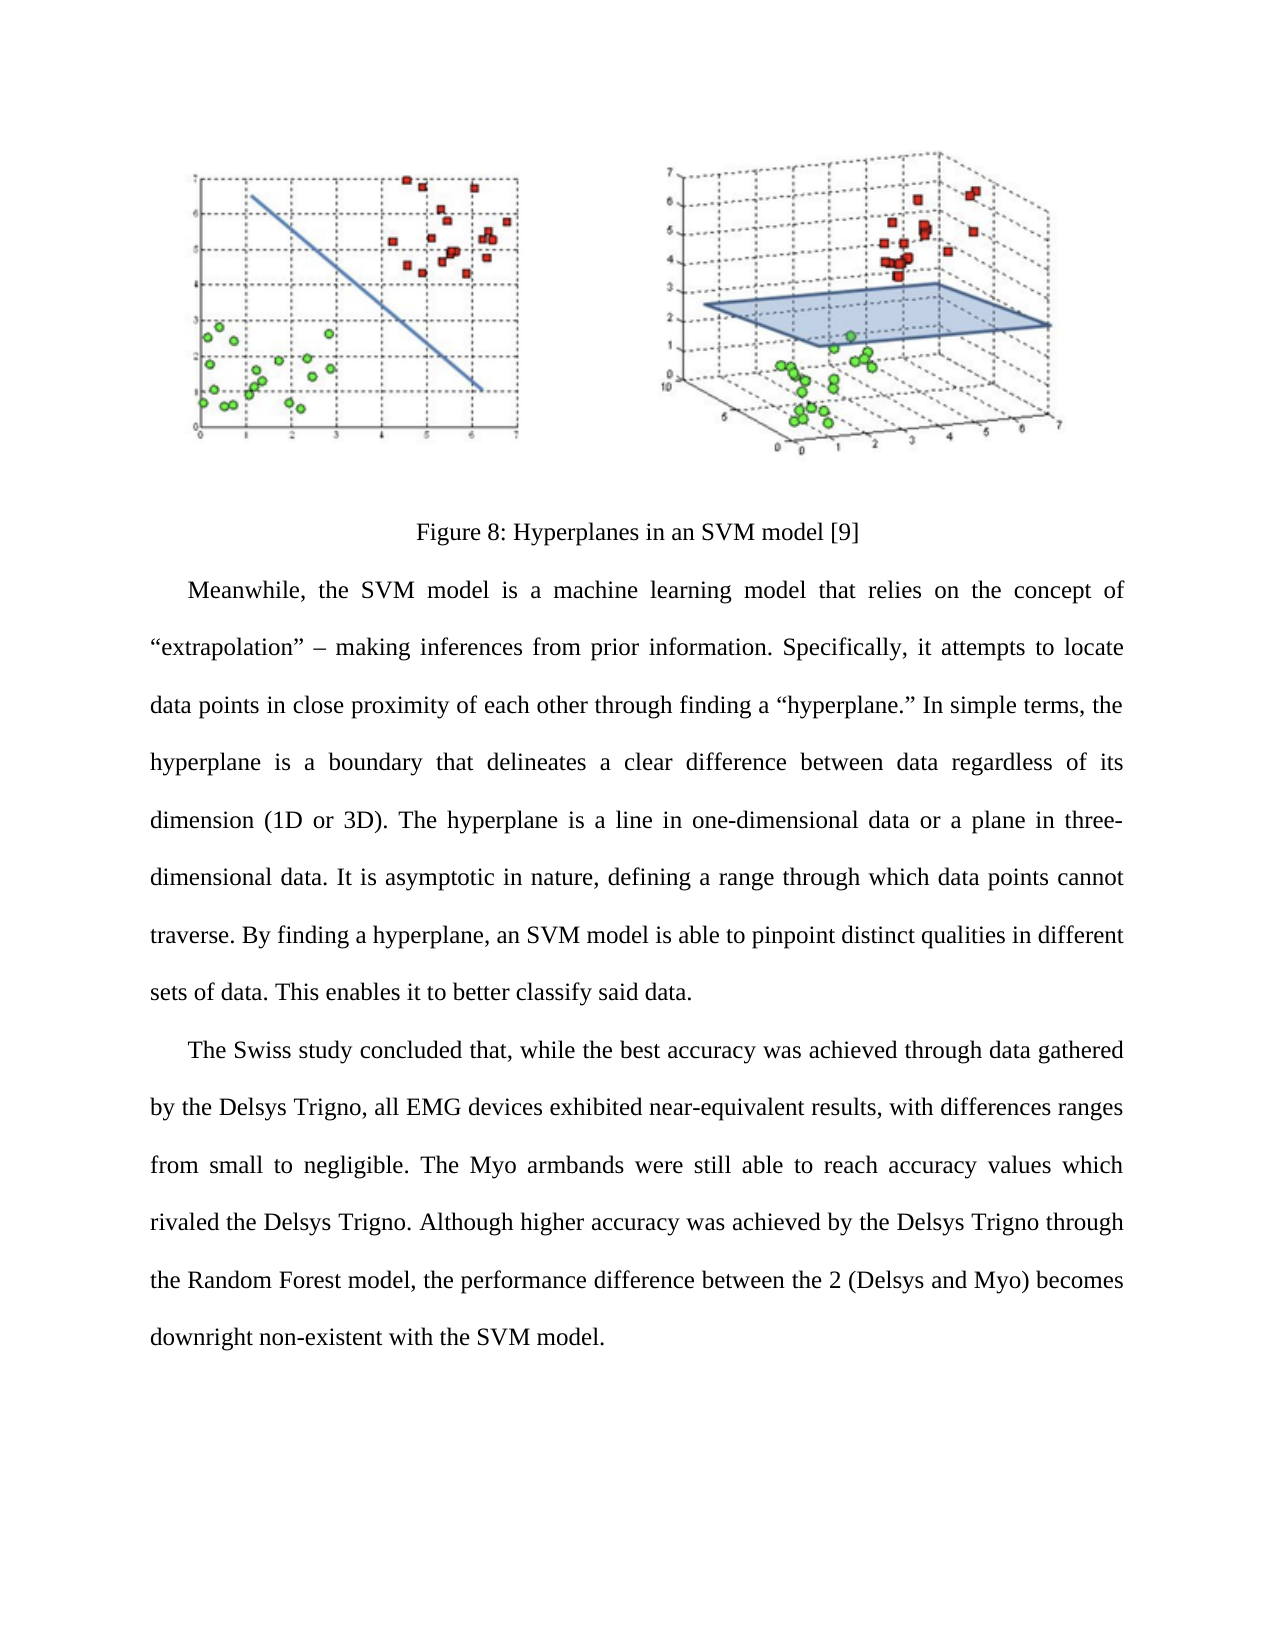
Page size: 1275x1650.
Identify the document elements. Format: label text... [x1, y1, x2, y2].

text Meanwhile, the SVM model is a machine learning model that relies on the concept of “extrapolation” – making inferences from prior information. Specifically, it attempts to locate data points in close proximity of each other through finding a “hyperplane.” In simple terms, the hyperplane is a boundary that delineates a clear difference between data regardless of its dimension (1D or 3D). The hyperplane is a line in one-dimensional data or a plane in three-dimensional data. It is asymptotic in nature, defining a range through which data points cannot traverse. By finding a hyperplane, an SVM model is able to pinpoint distinct qualities in different sets of data. This enables it to better classify said data. [150, 575, 1125, 1006]
text Figure 8: Hyperplanes in an SVM model [9] [150, 517, 1125, 546]
picture [167, 150, 1108, 489]
text The Swiss study concluded that, while the best accuracy was achieved through data gathered by the Delsys Trigno, all EMG devices exhibited near-equivalent results, with differences ranges from small to negligible. The Myo armbands were still able to reach accuracy values which rivaled the Delsys Trigno. Although higher accuracy was achieved by the Delsys Trigno through the Random Forest model, the performance difference between the 2 (Delsys and Myo) becomes downright non-existent with the SVM model. [150, 1035, 1125, 1351]
